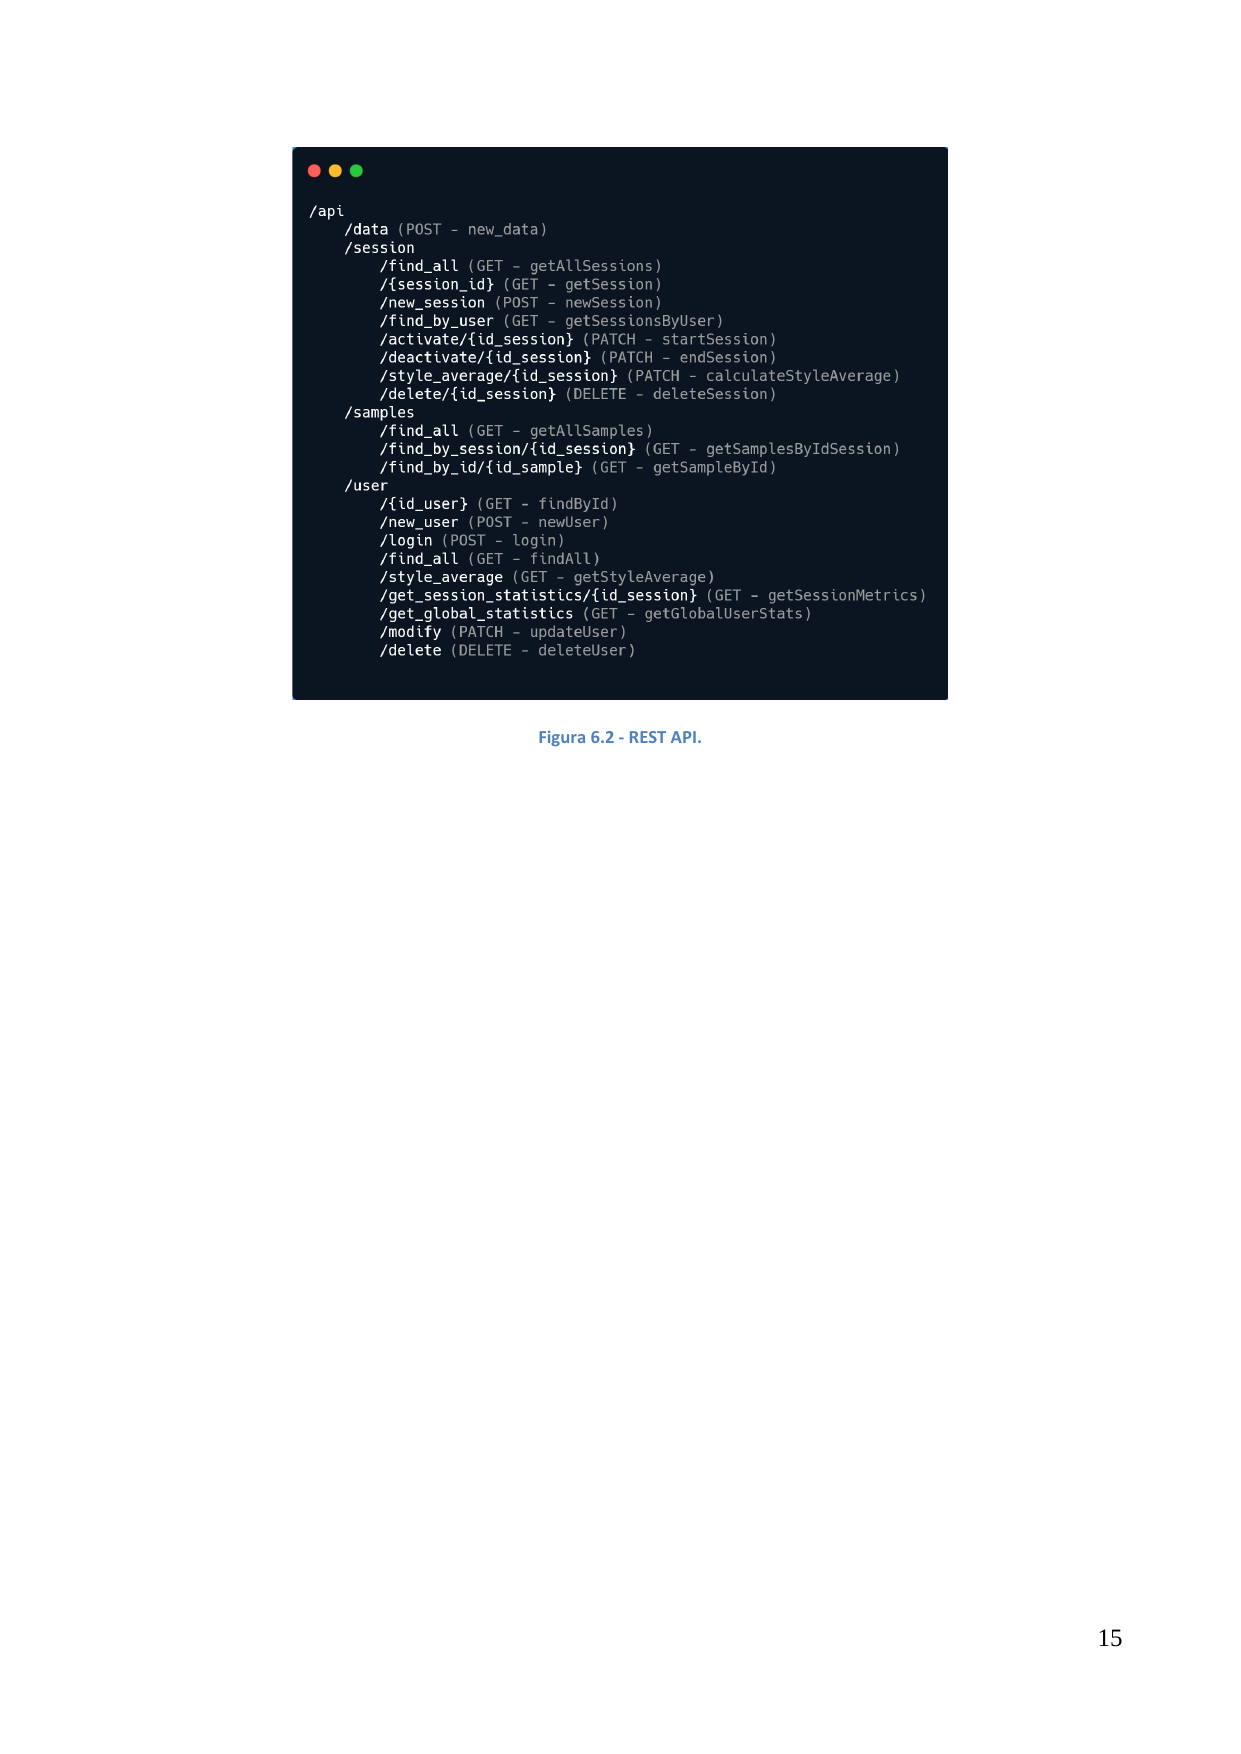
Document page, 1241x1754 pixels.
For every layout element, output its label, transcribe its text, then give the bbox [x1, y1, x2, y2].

picture [292, 147, 948, 700]
text Figura 6.2 - REST API. [118, 725, 1122, 748]
